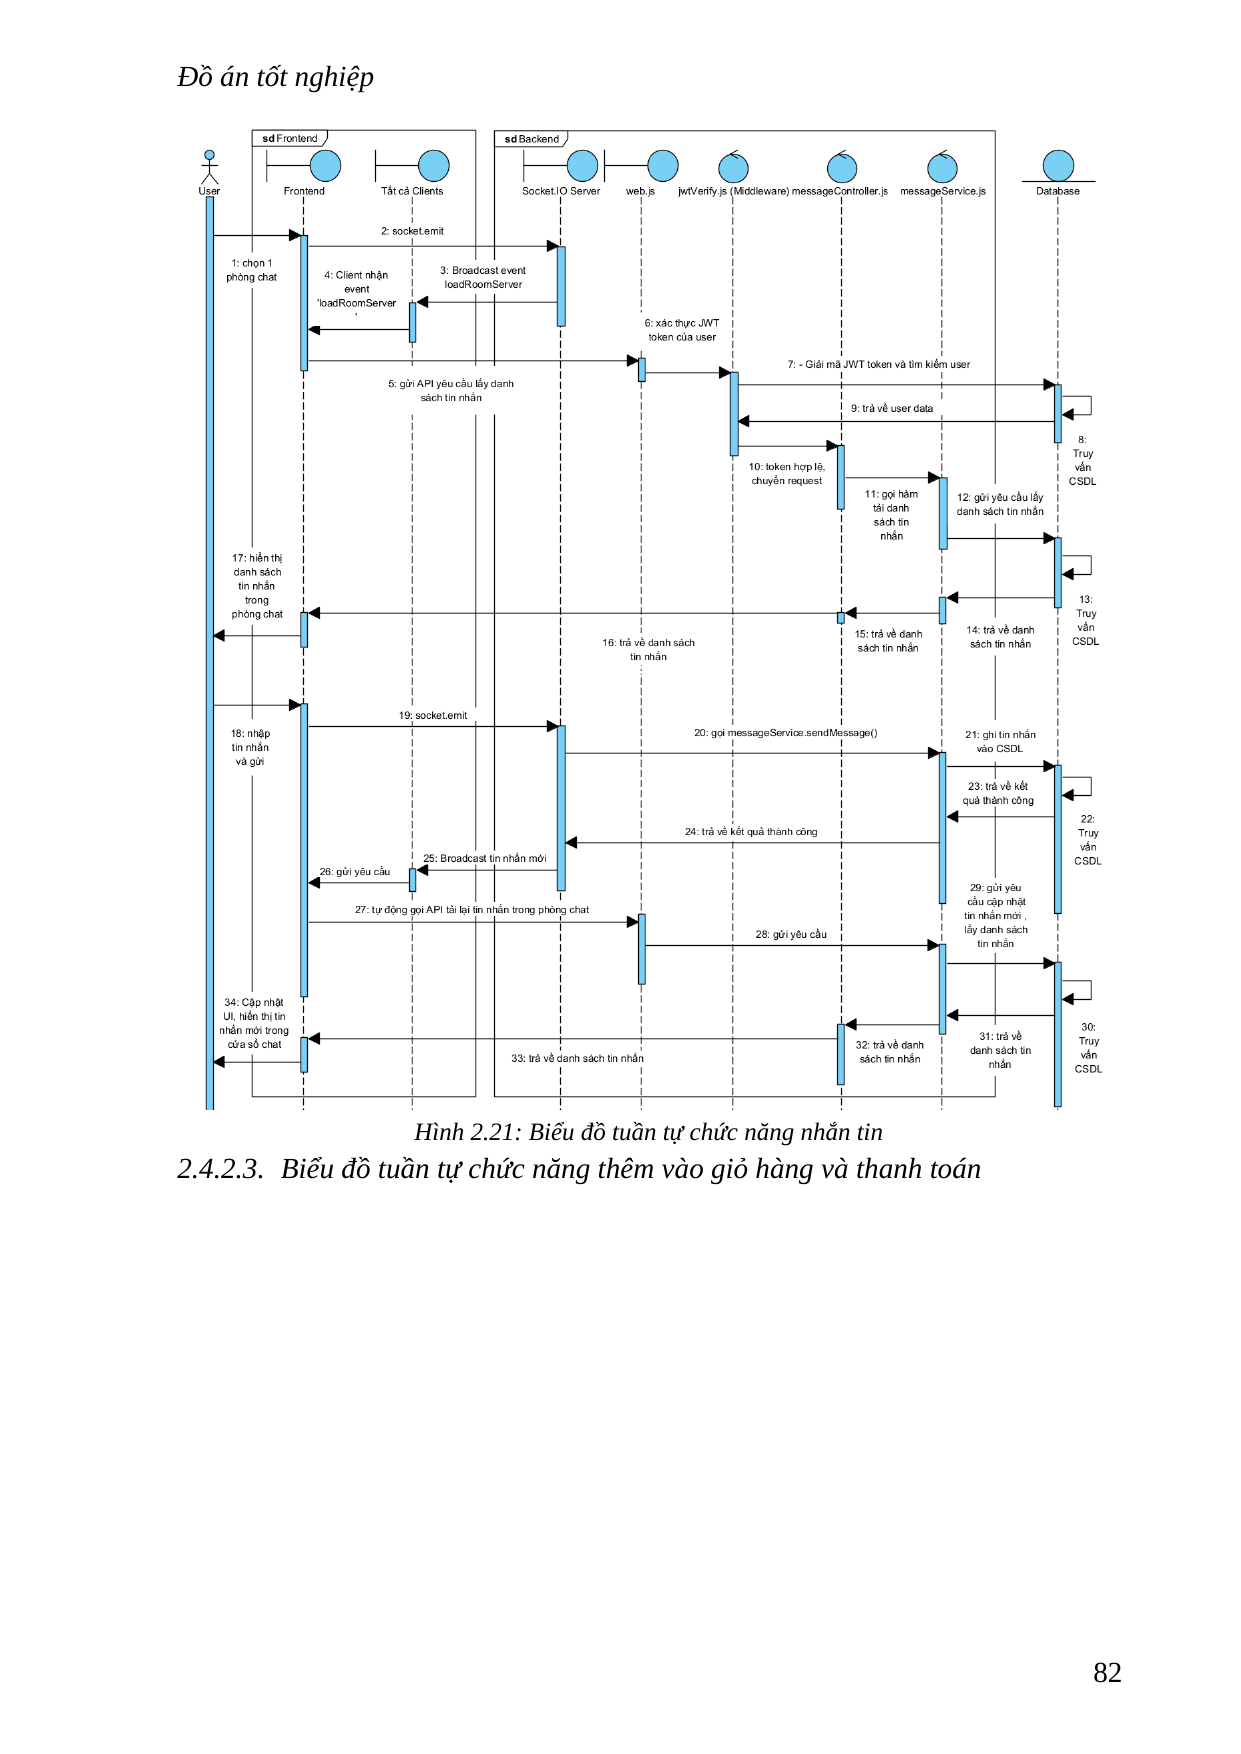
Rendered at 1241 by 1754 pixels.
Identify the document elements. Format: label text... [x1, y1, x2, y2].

picture [177, 118, 1123, 1112]
subtitle Biểu đồ tuần tự chức năng thêm vào giỏ hàng và thanh toán [177, 1151, 1122, 1185]
subtitle Hình 2.21: Biểu đồ tuần tự chức năng nhắn tin [177, 1117, 1122, 1146]
